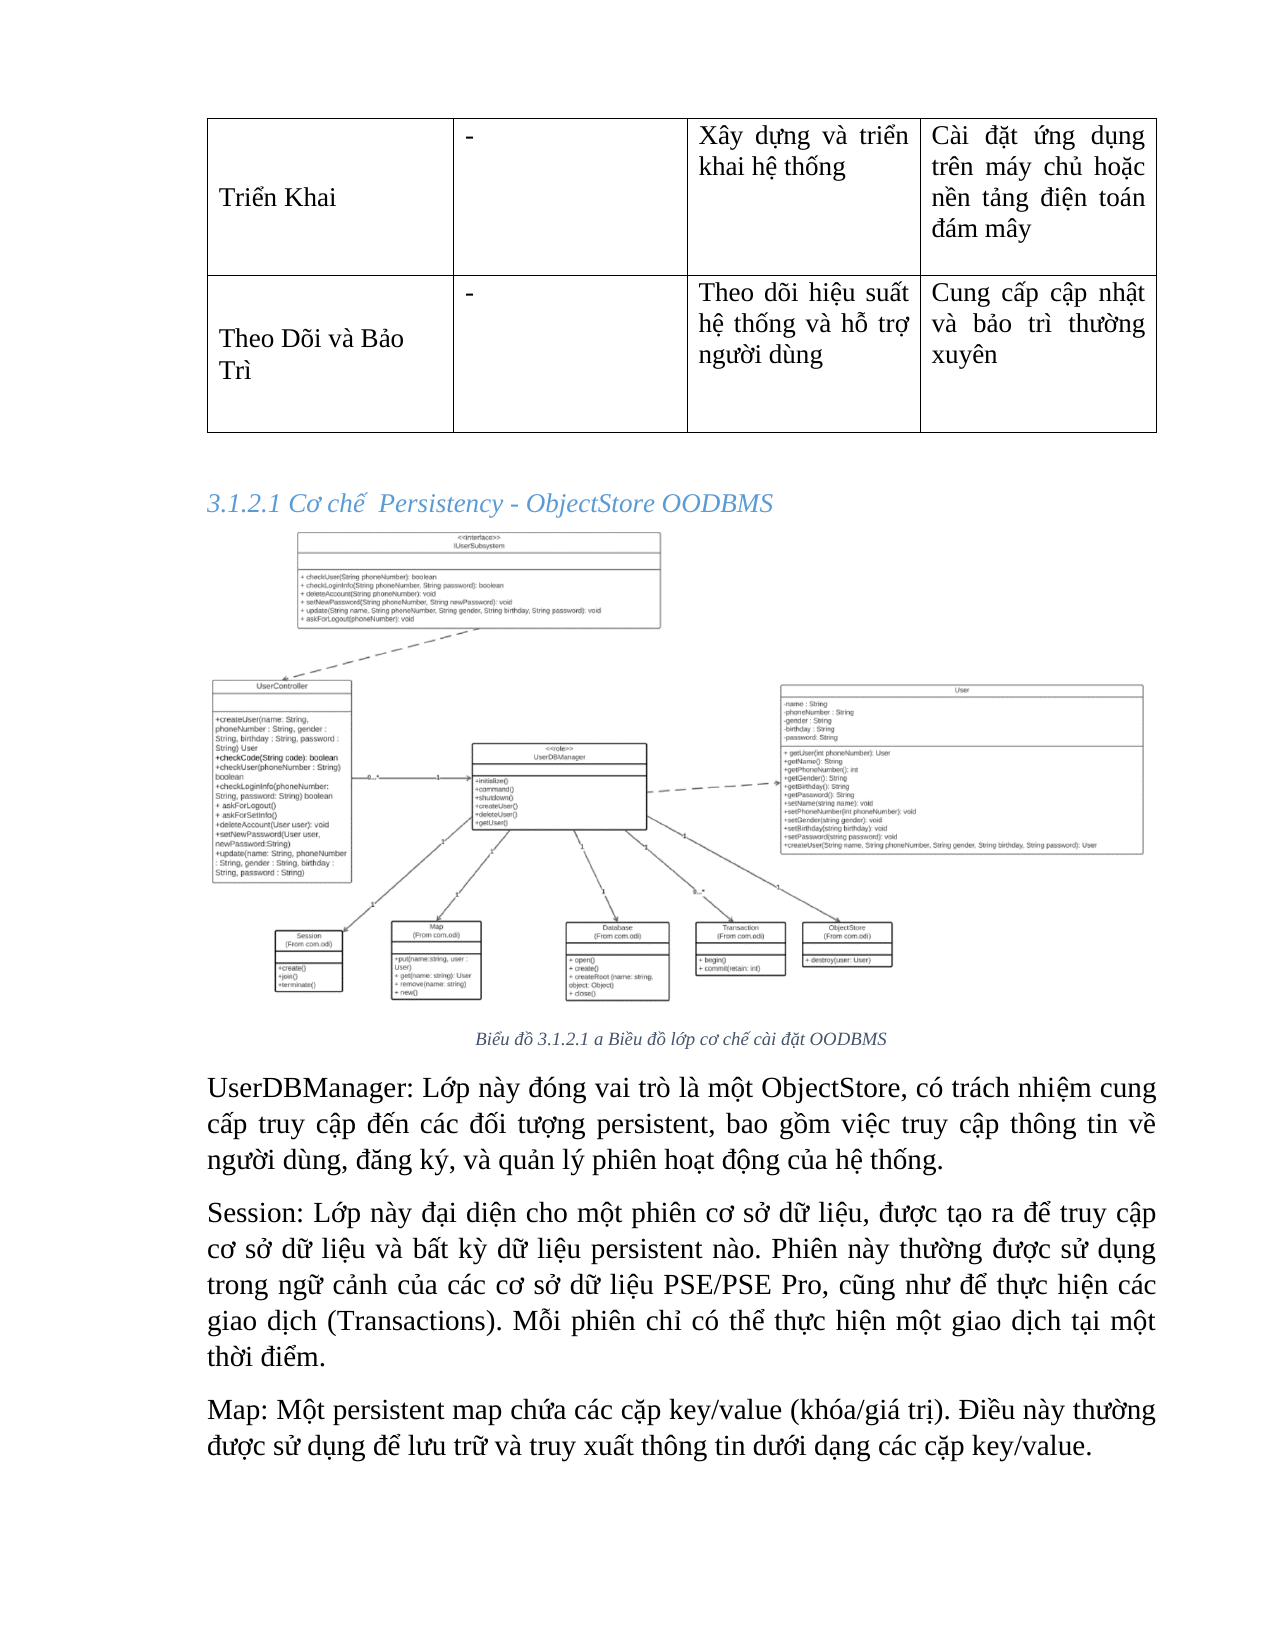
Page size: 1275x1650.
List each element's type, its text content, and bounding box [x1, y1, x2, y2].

text Biểu đồ 3.1.2.1 a Biều đồ lớp cơ chế cài đặt OODBMS [207, 1027, 1157, 1049]
text Session: Lớp này đại diện cho một phiên cơ sở dữ liệu, được tạo ra để truy cập cơ sở dữ liệu và bất kỳ dữ liệu persistent nào. Phiên này thường được sử dụng trong ngữ cảnh của các cơ sở dữ liệu PSE/PSE Pro, cũng như để thực hiện các giao dịch (Transactions). Mỗi phiên chỉ có thể thực hiện một giao dịch tại một thời điểm. [207, 1195, 1157, 1373]
table_cell - [454, 276, 687, 432]
table_cell Cài đặt ứng dụng trên máy chủ hoặc nền tảng điện toán đám mây [921, 119, 1156, 275]
table_cell Xây dựng và triển khai hệ thống [688, 119, 920, 275]
table_cell Theo dõi hiệu suất hệ thống và hỗ trợ người dùng [688, 276, 920, 432]
table_cell Triển Khai [208, 119, 453, 275]
text Map: Một persistent map chứa các cặp key/value (khóa/giá trị). Điều này thường được sử dụng để lưu trữ và truy xuất thông tin dưới dạng các cặp key/value. [207, 1392, 1157, 1462]
table_cell Theo Dõi và Bảo Trì [208, 276, 453, 432]
table_cell Cung cấp cập nhật và bảo trì thường xuyên [921, 276, 1156, 432]
text UserDBManager: Lớp này đóng vai trò là một ObjectStore, có trách nhiệm cung cấp truy cập đến các đối tượng persistent, bao gồm việc truy cập thông tin về người dùng, đăng ký, và quản lý phiên hoạt động của hệ thống. [207, 1070, 1157, 1176]
picture [206, 523, 1158, 1009]
table_cell - [454, 119, 687, 275]
subtitle 3.1.2.1 Cơ chế Persistency - ObjectStore OODBMS [207, 494, 1157, 517]
